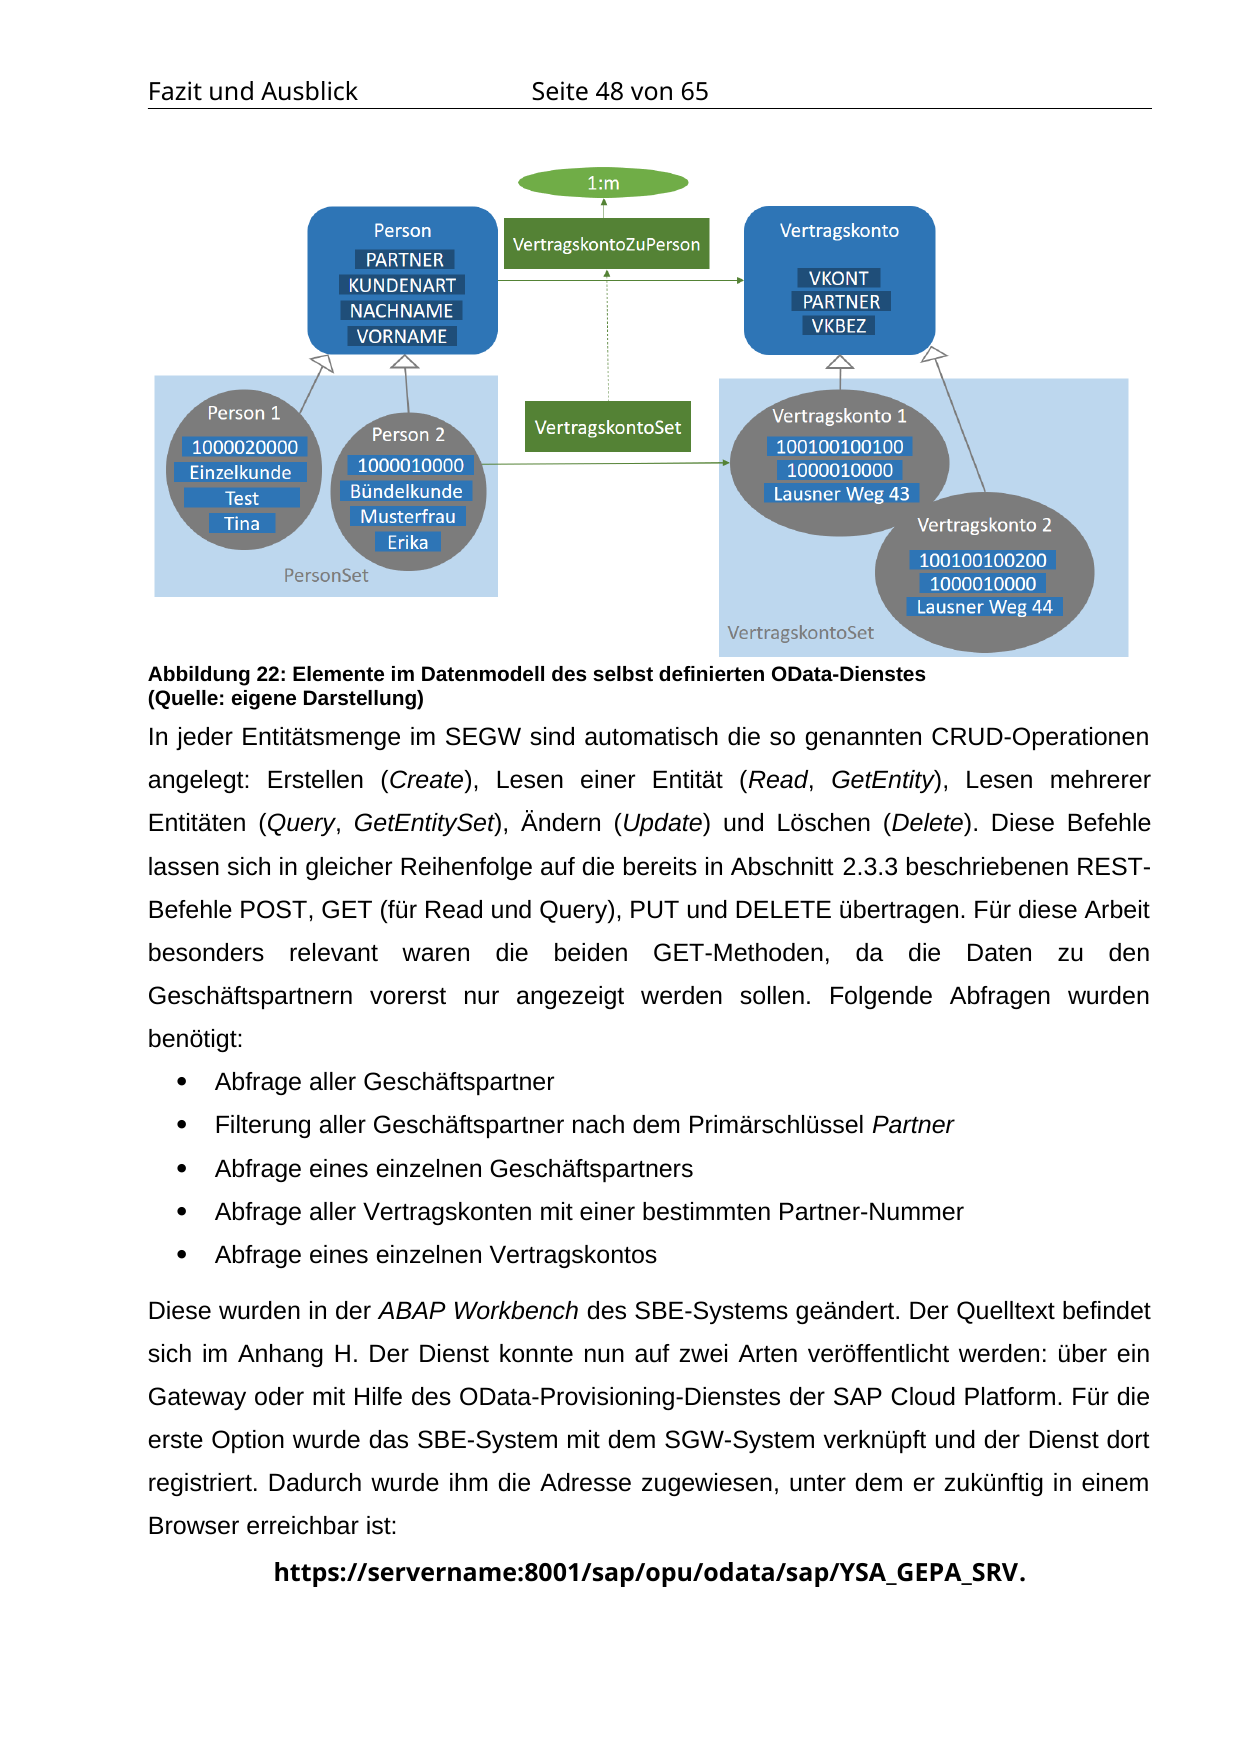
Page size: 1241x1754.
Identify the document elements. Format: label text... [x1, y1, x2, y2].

text https://servername:8001/sap/opu/odata/sap/YSA_GEPA_SRV. [148, 1554, 1152, 1588]
text (Quelle: eigene Darstellung) [148, 686, 1152, 710]
list Filterung aller Geschäftspartner nach dem Primärschlüssel Partner [177, 1110, 1152, 1139]
picture [147, 157, 1134, 663]
text In jeder Entitätsmenge im SEGW sind automatisch die so genannten CRUD-Operationen angelegt: Erstellen (Create), Lesen einer Entität (Read, GetEntity), Lesen mehrerer Entitäten (Query, GetEntitySet), Ändern (Update) und Löschen (Delete). Diese Befehle lassen sich in gleicher Reihenfolge auf die bereits in Abschnitt 2.3.3 beschriebenen REST-Befehle POST, GET (für Read und Query), PUT und DELETE übertragen. Für diese Arbeit besonders relevant waren die beiden GET-Methoden, da die Daten zu den Geschäftspartnern vorerst nur angezeigt werden sollen. Folgende Abfragen wurden benötigt: [148, 722, 1152, 1053]
list Abfrage eines einzelnen Vertragskontos [177, 1240, 1152, 1269]
list Abfrage aller Vertragskonten mit einer bestimmten Partner-Nummer [177, 1197, 1152, 1226]
list Abfrage aller Geschäftspartner [177, 1067, 1152, 1096]
text Diese wurden in der ABAP Workbench des SBE-Systems geändert. Der Quelltext befindet sich im Anhang 11H. Der Dienst konnte nun auf zwei Arten veröffentlicht werden: über ein Gateway oder mit Hilfe des OData-Provisioning-Dienstes der SAP Cloud Platform. Für die erste Option wurde das SBE-System mit dem SGW-System verknüpft und der Dienst dort registriert. Dadurch wurde ihm die Adresse zugewiesen, unter dem er zukünftig in einem Browser erreichbar ist: [148, 1296, 1152, 1540]
list Abfrage eines einzelnen Geschäftspartners [177, 1153, 1152, 1182]
